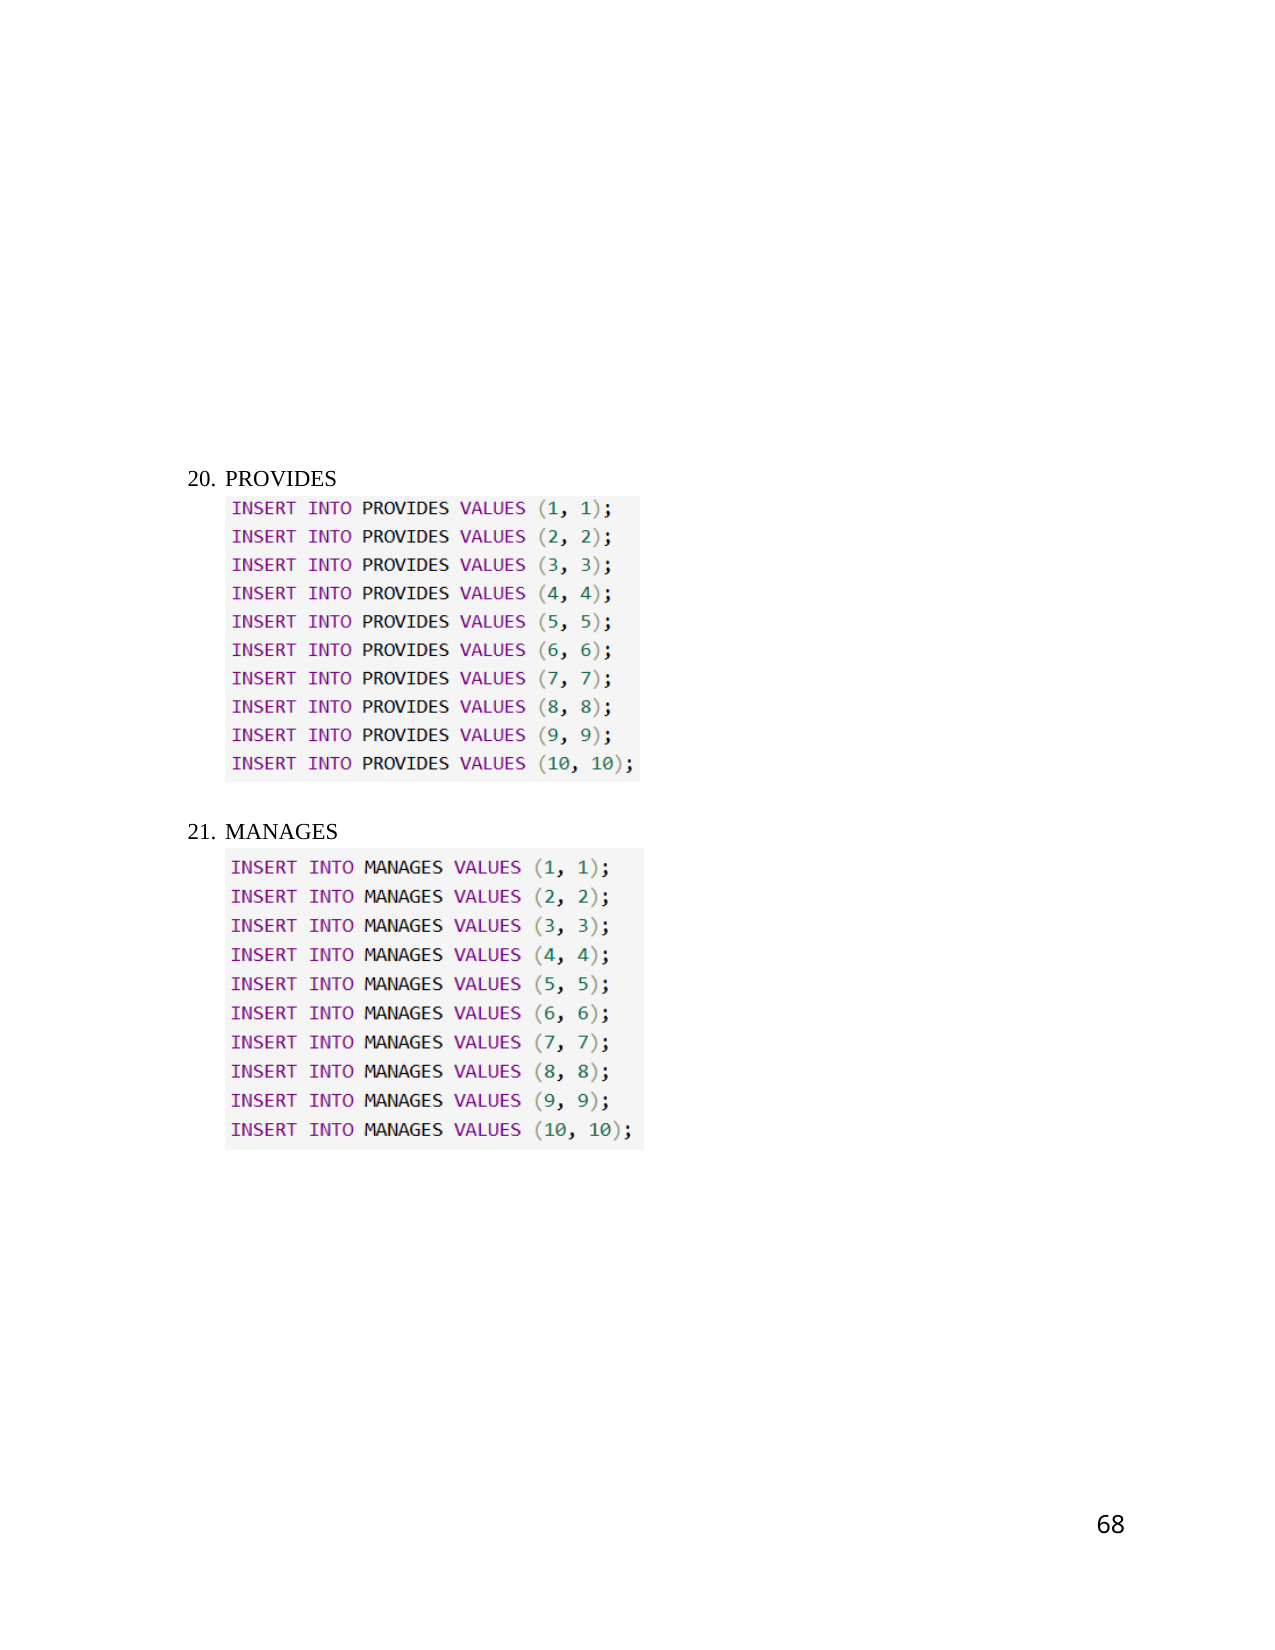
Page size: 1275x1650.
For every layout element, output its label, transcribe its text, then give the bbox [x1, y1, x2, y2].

list PROVIDES [187, 465, 1125, 492]
picture [225, 848, 644, 1150]
list MANAGES [187, 818, 1125, 844]
picture [225, 496, 640, 782]
